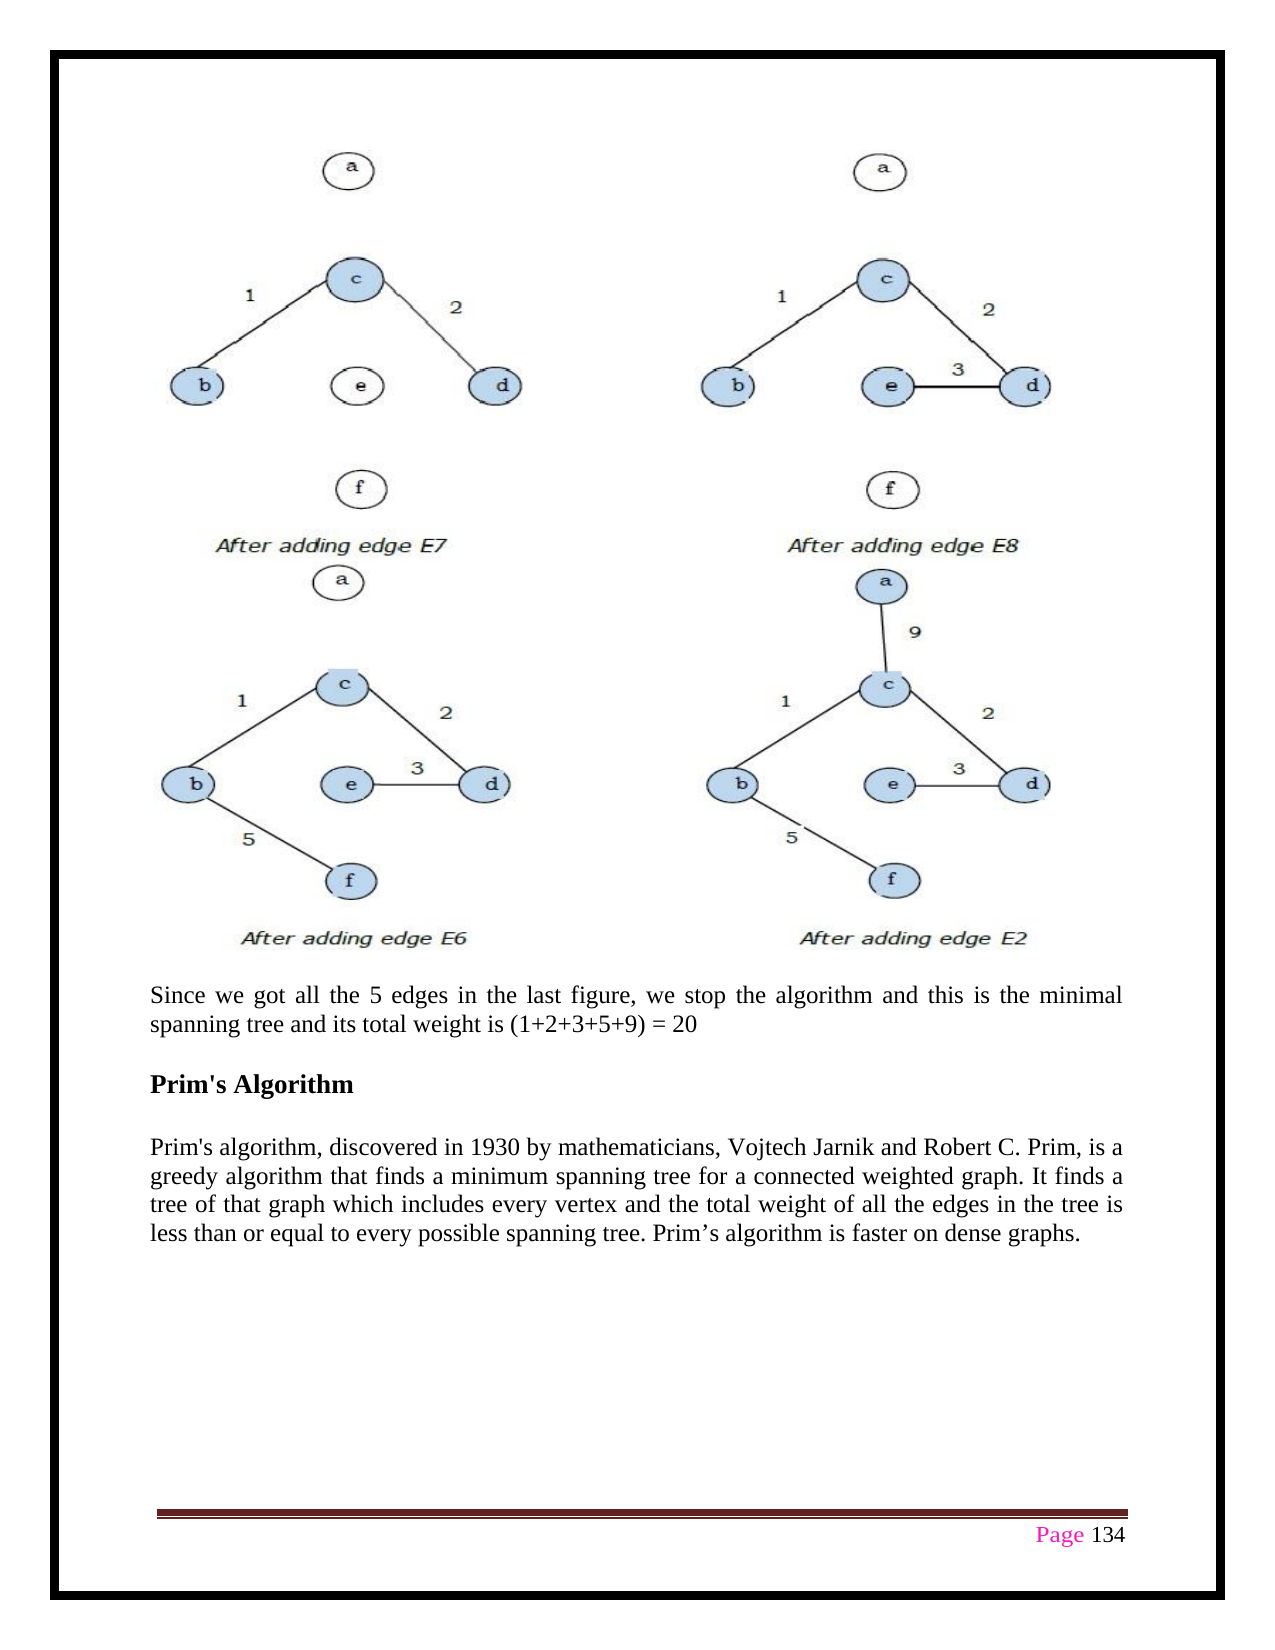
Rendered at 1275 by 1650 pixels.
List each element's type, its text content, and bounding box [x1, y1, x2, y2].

text Prim's Algorithm [150, 1068, 1181, 1099]
text Prim's algorithm, discovered in 1930 by mathematicians, Vojtech Jarnik and Robert C. Prim, is a greedy algorithm that finds a minimum spanning tree for a connected weighted graph. It finds a tree of that graph which includes every vertex and the total weight of all the edges in the tree is less than or equal to every possible spanning tree. Prim’s algorithm is faster on dense graphs. [150, 1132, 1125, 1247]
picture [153, 150, 1052, 950]
text Since we got all the 5 edges in the last figure, we stop the algorithm and this is the minimal spanning tree and its total weight is (1+2+3+5+9) = 20 [150, 981, 1125, 1037]
